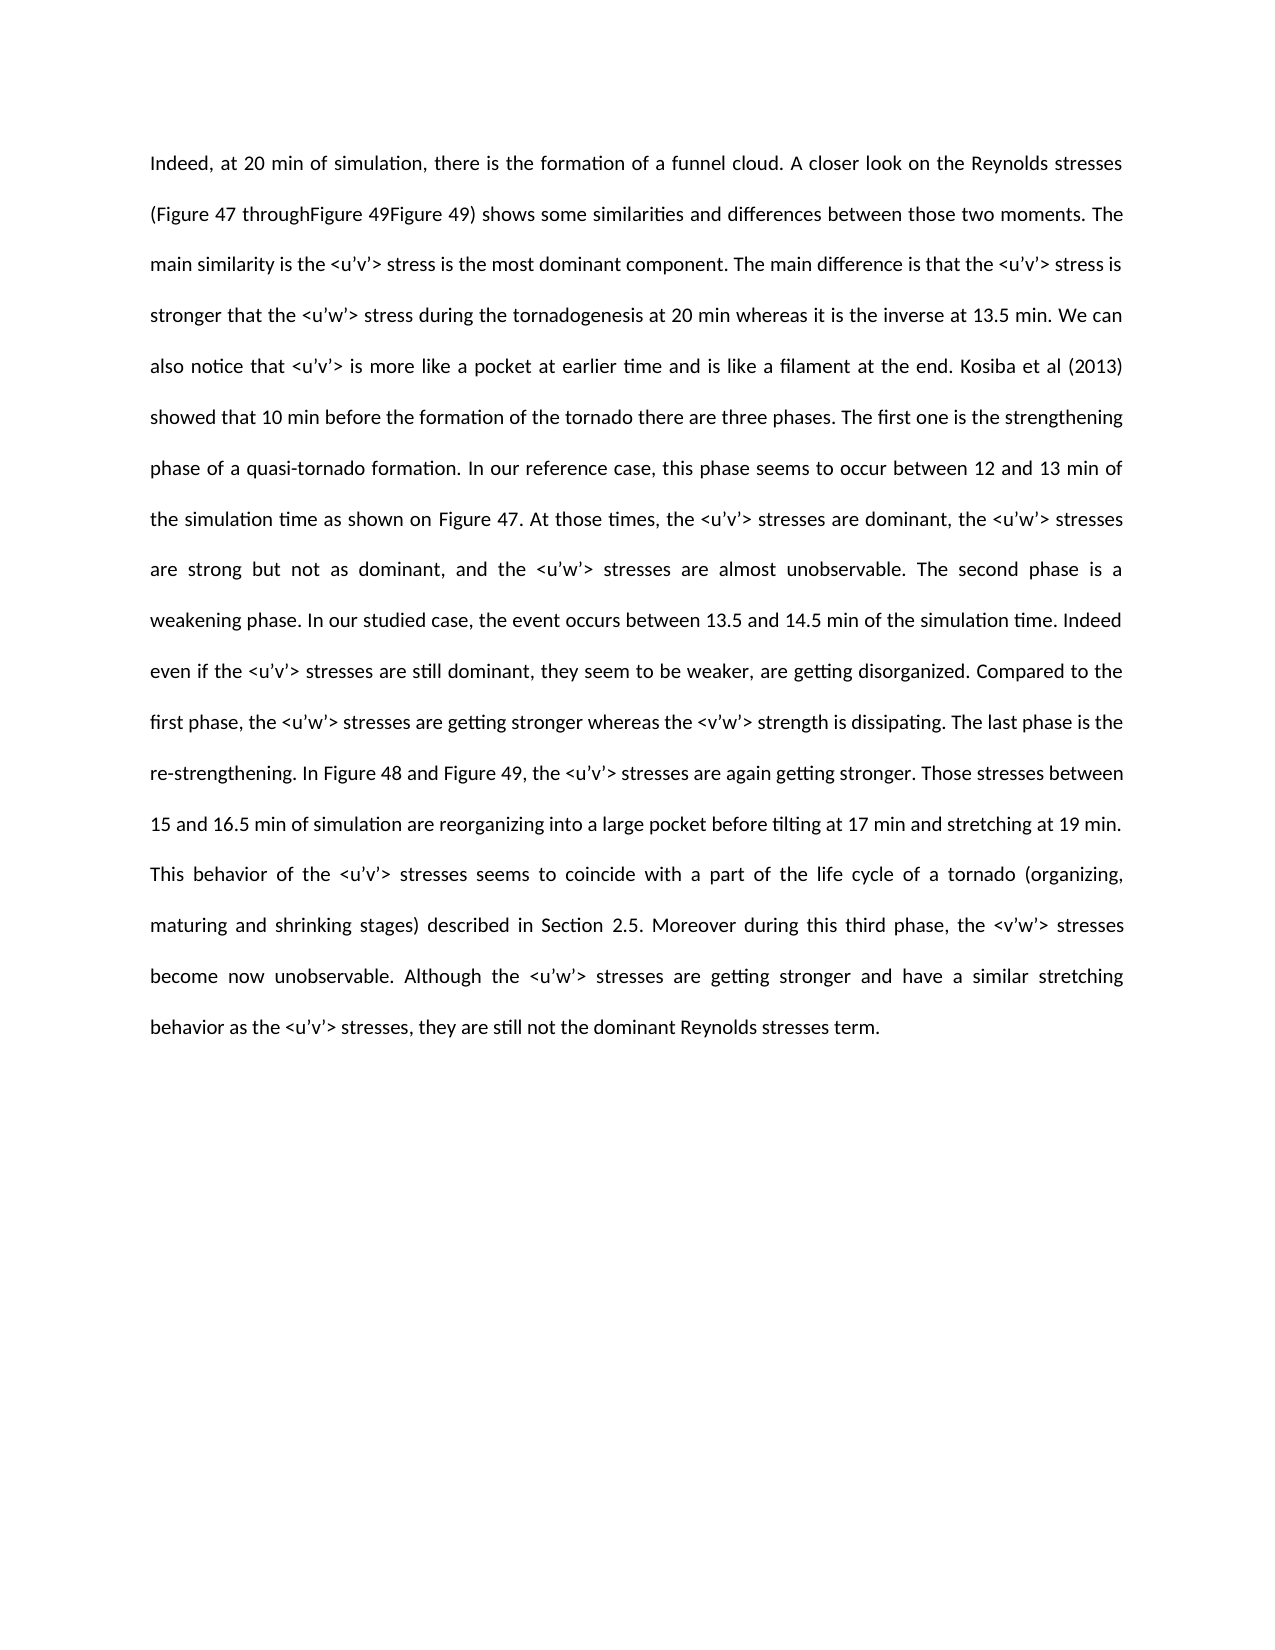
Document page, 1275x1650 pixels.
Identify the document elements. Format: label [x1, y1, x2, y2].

text [150, 150, 1125, 1039]
